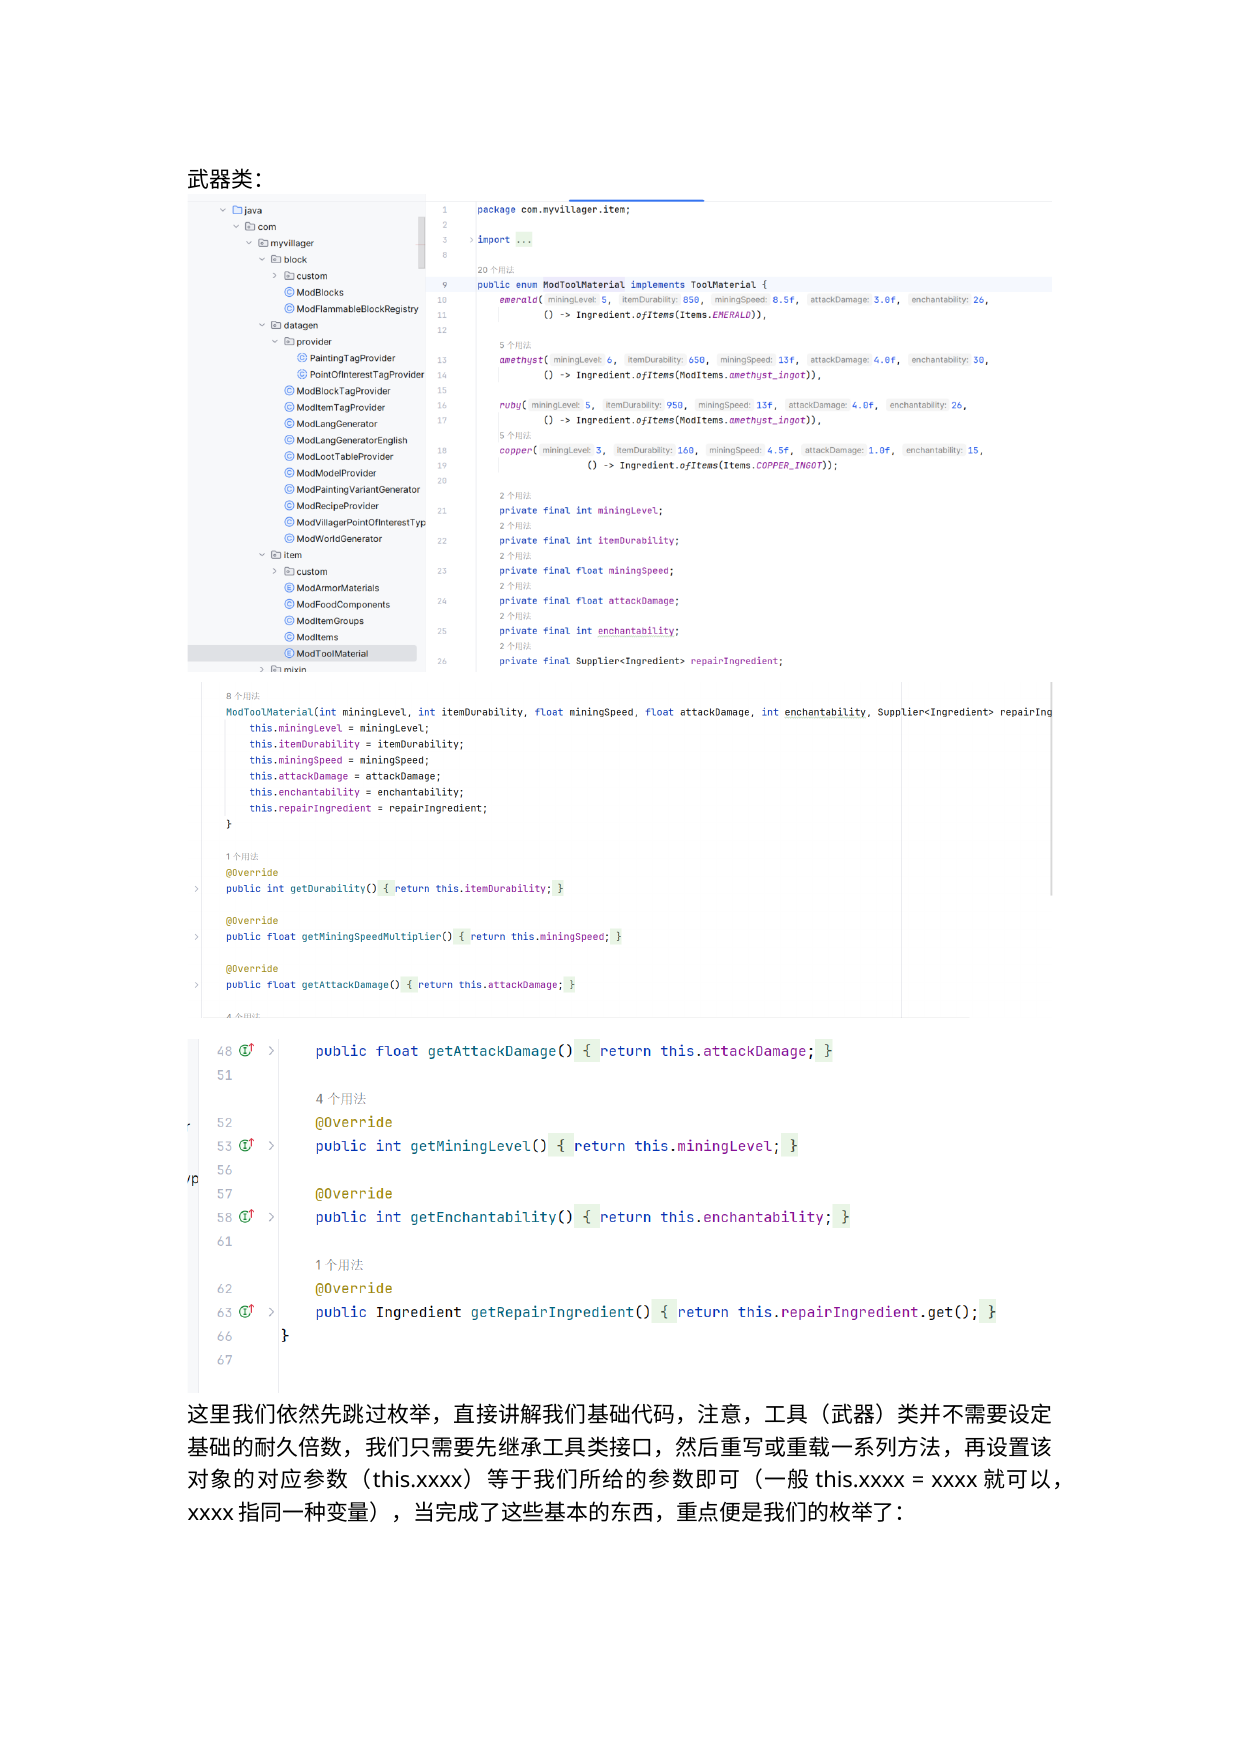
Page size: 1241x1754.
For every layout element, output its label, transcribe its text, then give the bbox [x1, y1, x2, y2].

text 这里我们依然先跳过枚举，直接讲解我们基础代码，注意，工具（武器）类并不需要设定基础的耐久倍数，我们只需要先继承工具类接口，然后重写或重载一系列方法，再设置该对象的对应参数（this.xxxx）等于我们所给的参数即可（一般this.xxxx = xxxx就可以，xxxx指同一种变量），当完成了这些基本的东西，重点便是我们的枚举了： [187, 1397, 1053, 1527]
text 武器类： [187, 162, 1053, 194]
picture [187, 1039, 1052, 1393]
picture [187, 682, 1053, 1018]
picture [187, 194, 1052, 672]
